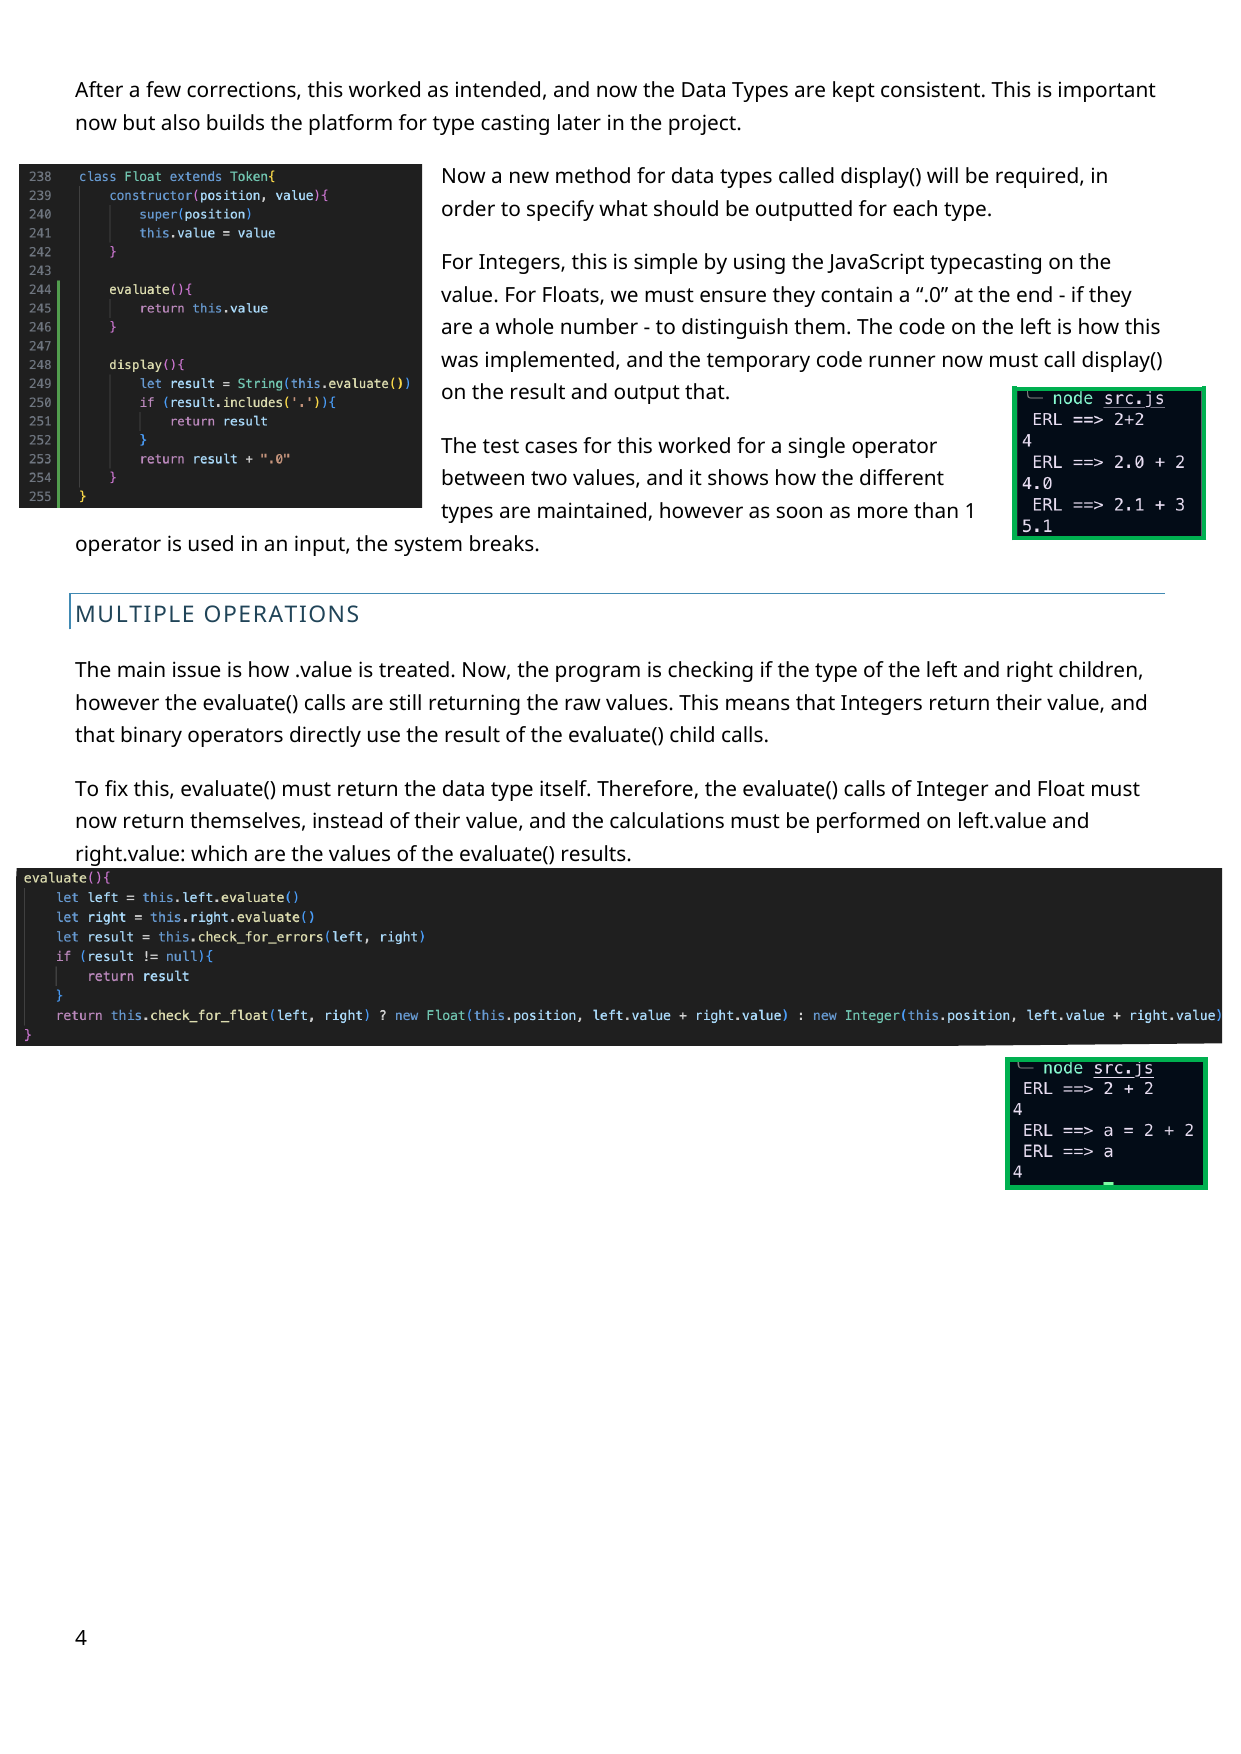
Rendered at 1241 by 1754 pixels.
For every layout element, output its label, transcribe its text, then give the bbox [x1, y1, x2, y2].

subtitle multiple operations [71, 594, 1165, 629]
text The main issue is how .value is treated. Now, the program is checking if the type of the left and right children, however the evaluate() calls are still returning the raw values. This means that Integers return their value, and that binary operators directly use the result of the evaluate() child calls. [75, 655, 1165, 749]
picture [16, 868, 1222, 1046]
text For Integers, this is simple by using the JavaScript typecasting on the value. For Floats, we must ensure they contain a “.0” at the end - if they are a whole number - to distinguish them. The code on the left is how this was implemented, and the temporary code runner now must call display() on the result and output that. [423, 247, 1202, 406]
text The test cases for this worked for a single operator between two values, and it shows how the different types are maintained, however as soon as more than 1 operator is used in an input, the system breaks. [75, 431, 1165, 557]
picture [1017, 391, 1202, 536]
text To fix this, evaluate() must return the data type itself. Therefore, the evaluate() calls of Integer and Float must now return themselves, instead of their value, and the calculations must be performed on left.value and right.value: which are the values of the evaluate() results. [75, 774, 1165, 867]
picture [19, 164, 423, 508]
text After a few corrections, this worked as intended, and now the Data Types are kept consistent. This is important now but also builds the platform for type casting later in the project. [75, 75, 1165, 136]
text Now a new method for data types called display() will be required, in order to specify what should be outputted for each type. [75, 161, 1165, 222]
picture [1010, 1062, 1203, 1185]
